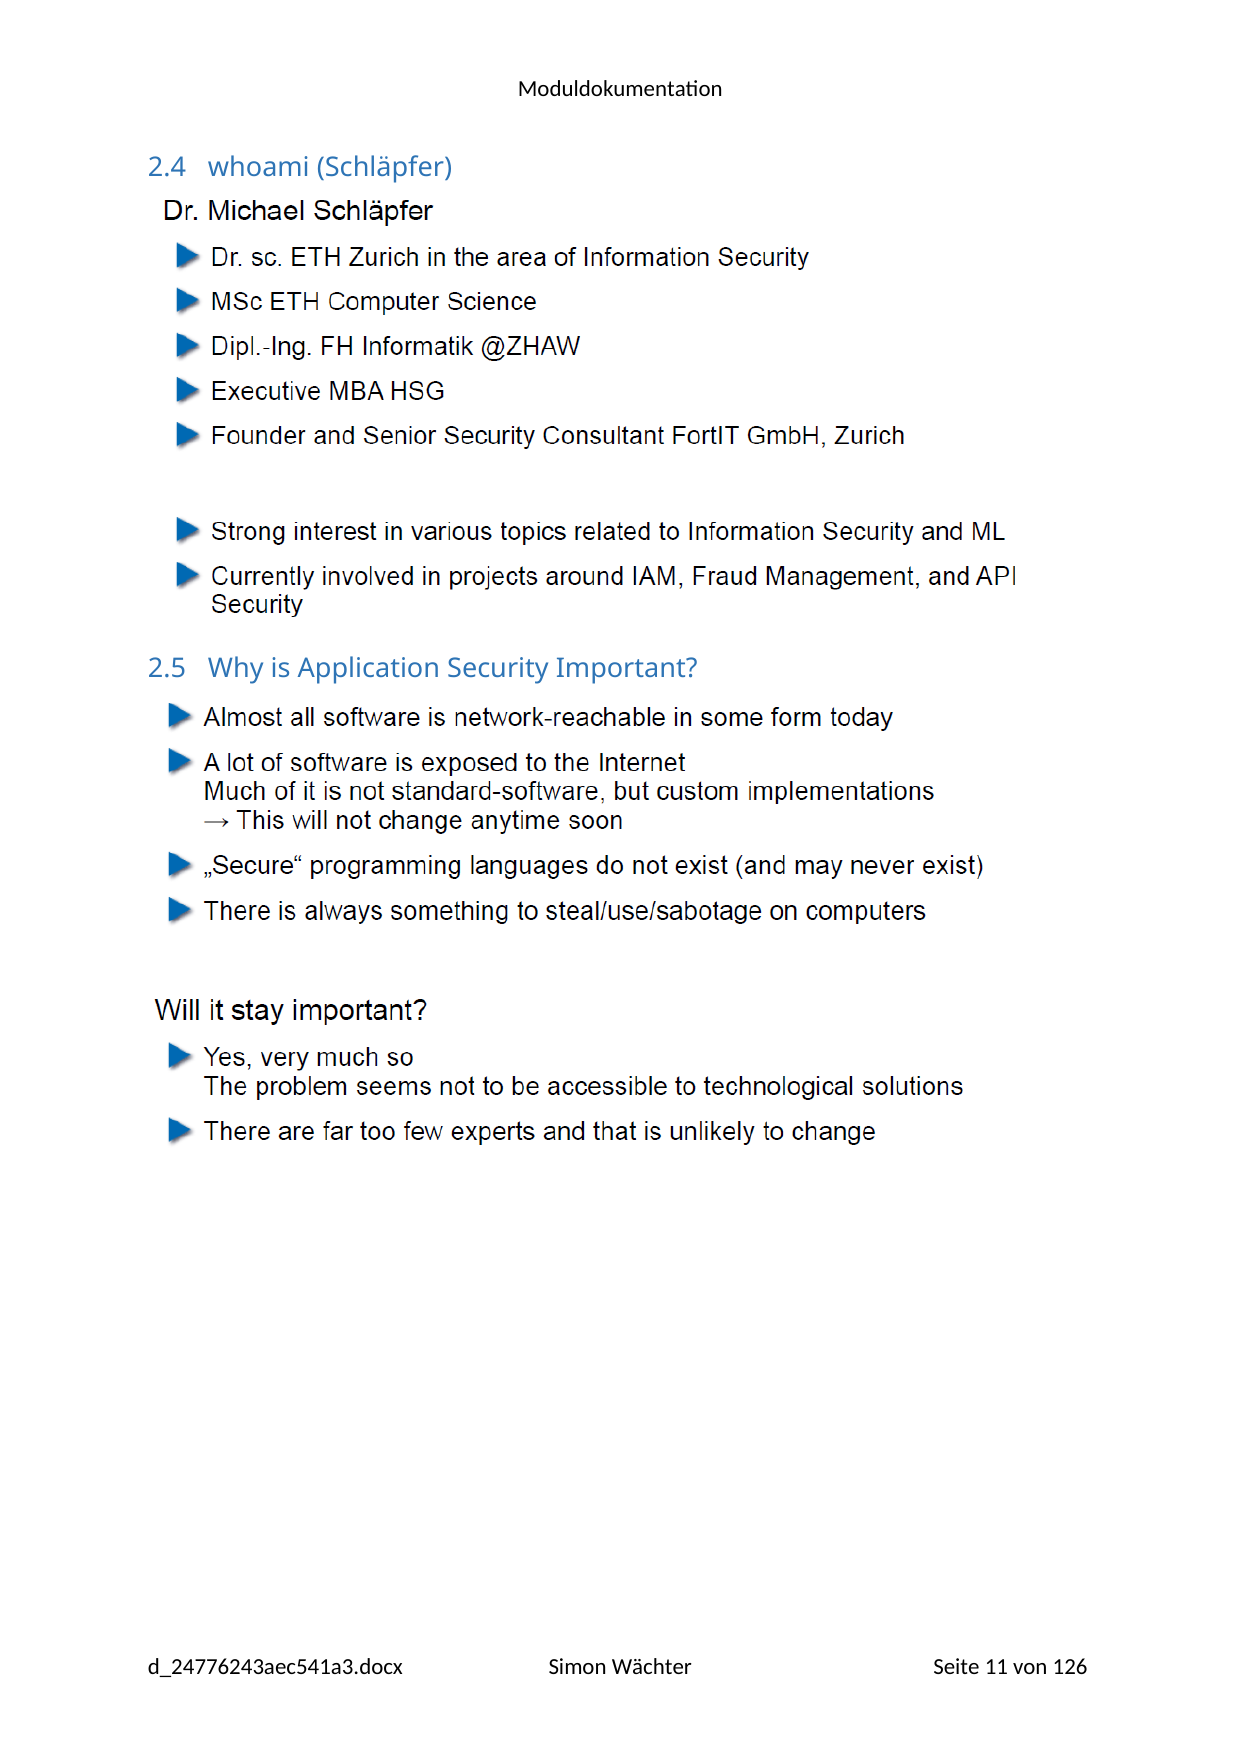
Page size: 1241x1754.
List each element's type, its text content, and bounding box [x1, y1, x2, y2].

subtitle Why is Application Security Important? [148, 648, 1093, 685]
picture [147, 687, 1093, 1170]
subtitle whoami (Schläpfer) [148, 148, 1093, 184]
picture [147, 187, 1093, 630]
